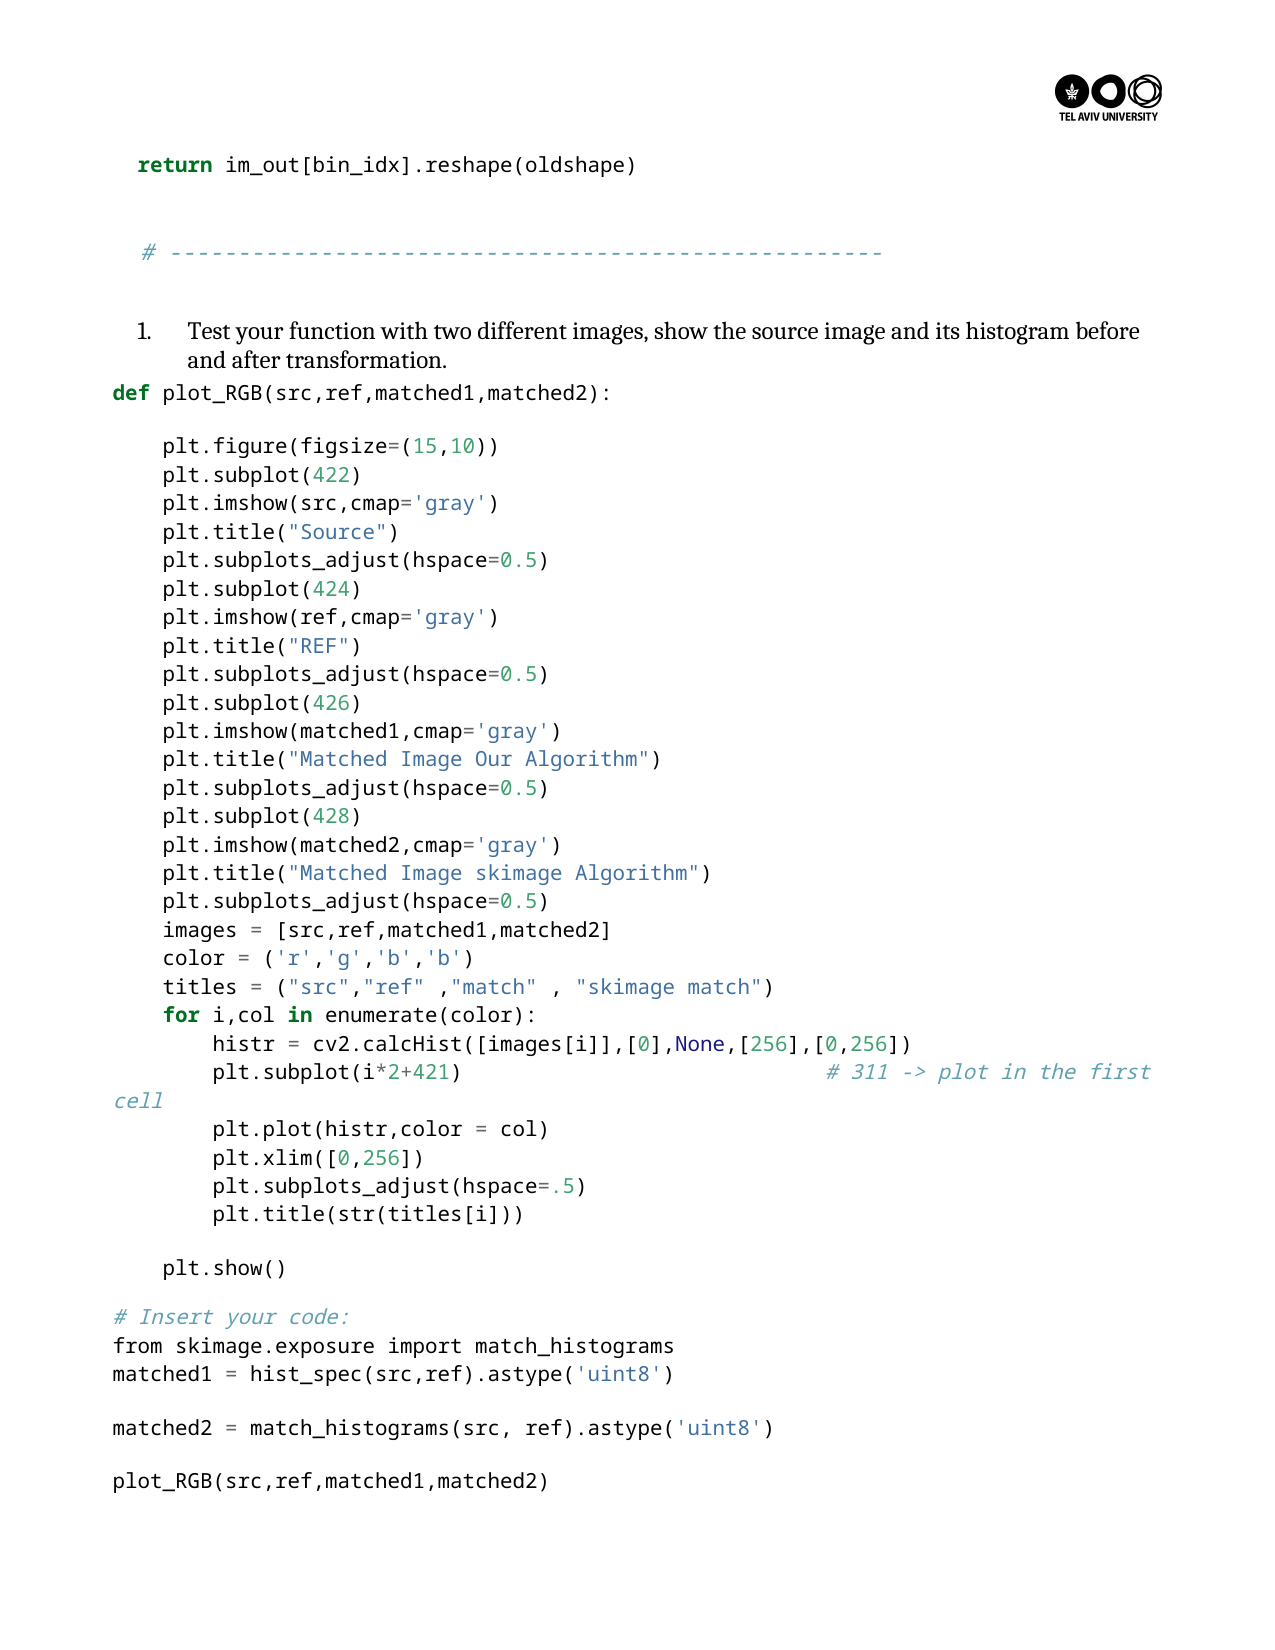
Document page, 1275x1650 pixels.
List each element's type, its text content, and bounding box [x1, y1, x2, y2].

text def plot_RGB(src,ref,matched1,matched2): plt.figure(figsize=(15,10)) plt.subplot(422) plt.imshow(src,cmap='gray') plt.title("Source") plt.subplots_adjust(hspace=0.5) plt.subplot(424) plt.imshow(ref,cmap='gray') plt.title("REF") plt.subplots_adjust(hspace=0.5) plt.subplot(426) plt.imshow(matched1,cmap='gray') plt.title("Matched Image Our Algorithm") plt.subplots_adjust(hspace=0.5) plt.subplot(428) plt.imshow(matched2,cmap='gray') plt.title("Matched Image skimage Algorithm") plt.subplots_adjust(hspace=0.5) images = [src,ref,matched1,matched2] color = ('r','g','b','b') titles = ("src","ref" ,"match" , "skimage match") for i,col in enumerate(color): histr = cv2.calcHist([images[i]],[0],None,[256],[0,256]) plt.subplot(i*2+421) # 311 -> plot in the first cell plt.plot(histr,color = col) plt.xlim([0,256]) plt.subplots_adjust(hspace=.5) plt.title(str(titles[i])) plt.show() [112, 378, 1162, 1282]
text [112, 150, 1162, 296]
text # Insert your code: from skimage.exposure import match_histograms matched1 = hist_spec(src,ref).astype('uint8') matched2 = match_histograms(src, ref).astype('uint8') plot_RGB(src,ref,matched1,matched2) [112, 1302, 1162, 1495]
picture [1054, 74, 1163, 121]
list Test your function with two different images, show the source image and its histogram before and after transformation. [137, 317, 1162, 374]
